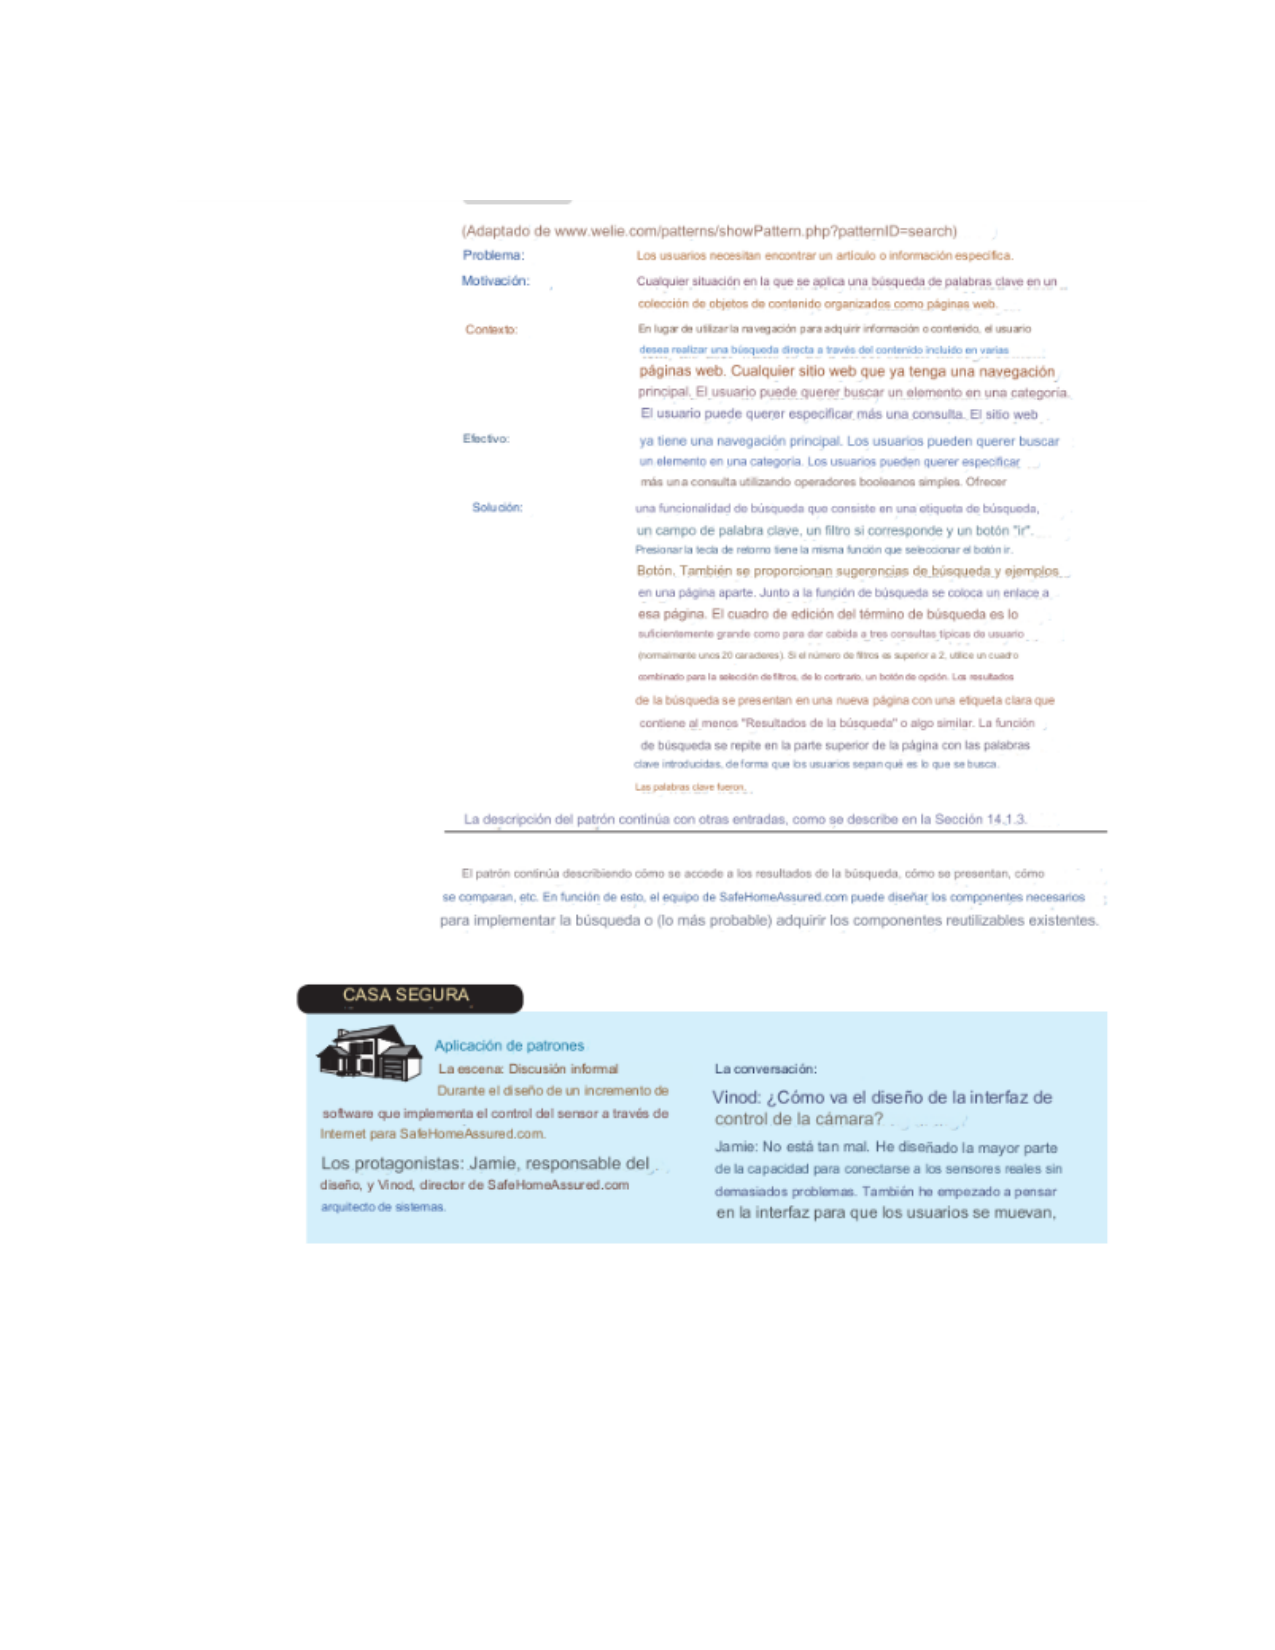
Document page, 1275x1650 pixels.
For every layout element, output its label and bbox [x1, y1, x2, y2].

picture [177, 200, 1148, 1304]
